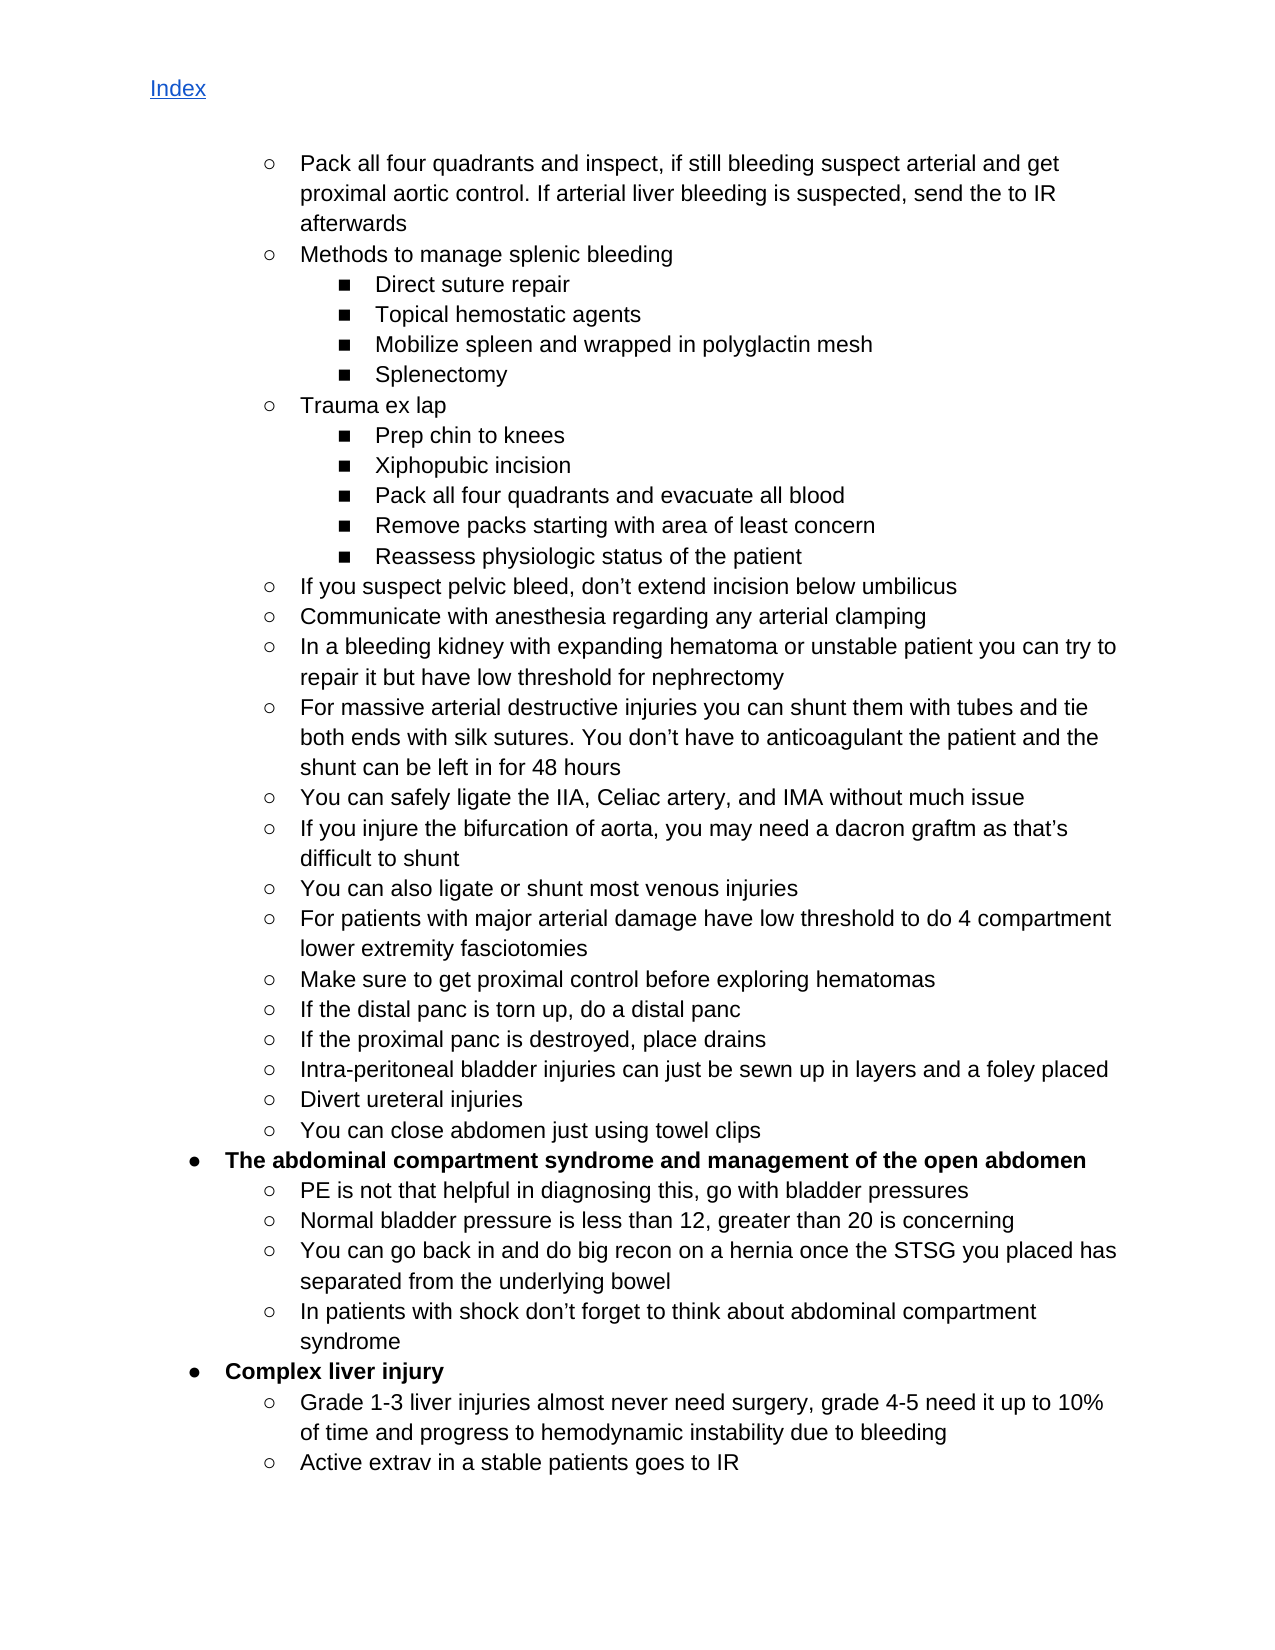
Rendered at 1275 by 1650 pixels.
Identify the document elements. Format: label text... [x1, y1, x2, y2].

list Intra-peritoneal bladder injuries can just be sewn up in layers and a foley placed [262, 1056, 1125, 1083]
list If the proximal panc is destroyed, place drains [262, 1026, 1125, 1052]
list Splenectomy [337, 361, 1125, 388]
list Make sure to get proximal control before exploring hematomas [262, 966, 1125, 992]
list Xiphopubic incision [337, 452, 1125, 478]
list Grade 1-3 liver injuries almost never need surgery, grade 4-5 need it up to 10% of time and progress to hemodynamic instability due to bleeding [262, 1388, 1125, 1445]
list Mobilize spleen and wrapped in polyglactin mesh [337, 331, 1125, 358]
list Reassess physiologic status of the patient [337, 543, 1125, 569]
list Direct suture repair [337, 271, 1125, 297]
list You can also ligate or shunt most venous injuries [262, 875, 1125, 901]
list If you suspect pelvic bleed, don’t extend incision below umbilicus [262, 573, 1125, 599]
list Prep chin to knees [337, 422, 1125, 448]
list Complex liver injury [187, 1358, 1125, 1385]
list Normal bladder pressure is less than 12, greater than 20 is concerning [262, 1207, 1125, 1234]
list If you injure the bifurcation of aorta, you may need a dacron graftm as that’s difficult to shunt [262, 814, 1125, 871]
list You can safely ligate the IIA, Celiac artery, and IMA without much issue [262, 784, 1125, 811]
list You can go back in and do big recon on a hernia once the STSG you placed has separated from the underlying bowel [262, 1237, 1125, 1294]
list For massive arterial destructive injuries you can shunt them with tubes and tie both ends with silk sutures. You don’t have to anticoagulant the patient and the shunt can be left in for 48 hours [262, 694, 1125, 781]
list Divert ureteral injuries [262, 1086, 1125, 1113]
list In patients with shock don’t forget to think about abdominal compartment syndrome [262, 1298, 1125, 1354]
list Trauma ex lap [262, 392, 1125, 418]
list Pack all four quadrants and inspect, if still bleeding suspect arterial and get proximal aortic control. If arterial liver bleeding is suspected, send the to IR afterwards [262, 150, 1125, 237]
list You can close abdomen just using towel clips [262, 1117, 1125, 1143]
list If the distal panc is torn up, do a distal panc [262, 996, 1125, 1022]
list Remove packs starting with area of least concern [337, 512, 1125, 539]
list Methods to manage splenic bleeding [262, 241, 1125, 267]
list For patients with major arterial damage have low threshold to do 4 compartment lower extremity fasciotomies [262, 905, 1125, 962]
list Topical hemostatic agents [337, 301, 1125, 327]
list PE is not that helpful in diagnosing this, go with bladder pressures [262, 1177, 1125, 1203]
list Pack all four quadrants and evacuate all blood [337, 482, 1125, 509]
list In a bleeding kidney with expanding hematoma or unstable patient you can try to repair it but have low threshold for nephrectomy [262, 633, 1125, 690]
list Active extrav in a stable patients goes to IR [262, 1449, 1125, 1475]
list Communicate with anesthesia regarding any arterial clamping [262, 603, 1125, 629]
list The abdominal compartment syndrome and management of the open abdomen [187, 1147, 1125, 1173]
